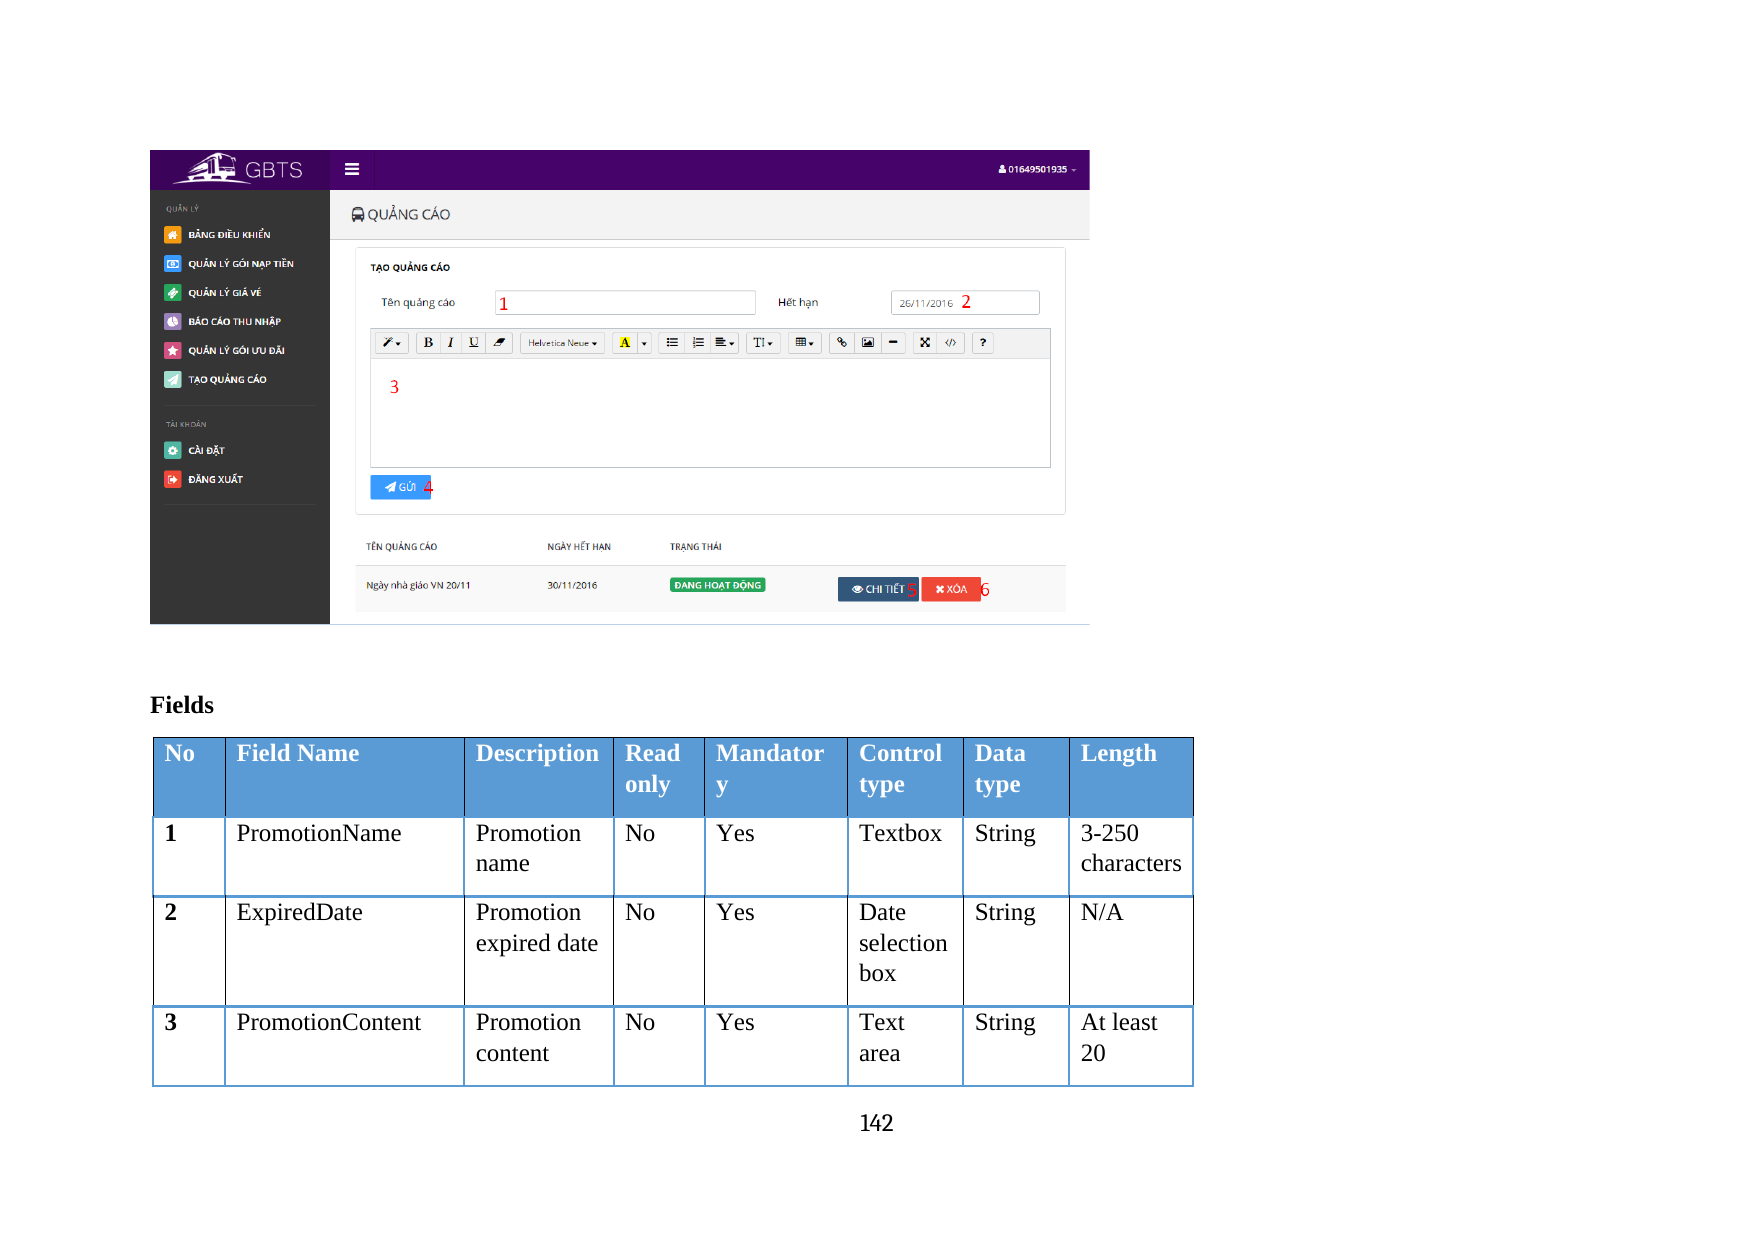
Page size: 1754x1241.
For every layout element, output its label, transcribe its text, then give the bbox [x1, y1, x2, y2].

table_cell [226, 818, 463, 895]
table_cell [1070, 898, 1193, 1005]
picture [150, 150, 1090, 625]
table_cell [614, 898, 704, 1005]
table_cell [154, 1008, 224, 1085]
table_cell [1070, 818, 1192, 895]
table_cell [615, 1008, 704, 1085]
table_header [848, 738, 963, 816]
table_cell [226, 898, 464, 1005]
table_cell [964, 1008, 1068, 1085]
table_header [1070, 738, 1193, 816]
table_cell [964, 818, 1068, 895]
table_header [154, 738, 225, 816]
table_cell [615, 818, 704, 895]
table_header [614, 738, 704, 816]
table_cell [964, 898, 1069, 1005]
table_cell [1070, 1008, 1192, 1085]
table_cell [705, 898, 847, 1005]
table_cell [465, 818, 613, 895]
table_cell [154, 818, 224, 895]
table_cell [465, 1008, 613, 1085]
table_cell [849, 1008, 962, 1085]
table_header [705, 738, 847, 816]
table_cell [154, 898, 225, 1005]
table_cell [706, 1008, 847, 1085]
text Fields [150, 690, 1604, 719]
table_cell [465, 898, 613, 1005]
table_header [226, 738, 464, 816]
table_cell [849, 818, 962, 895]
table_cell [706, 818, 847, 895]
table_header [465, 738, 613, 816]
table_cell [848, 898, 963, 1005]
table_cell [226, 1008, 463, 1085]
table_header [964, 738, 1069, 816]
